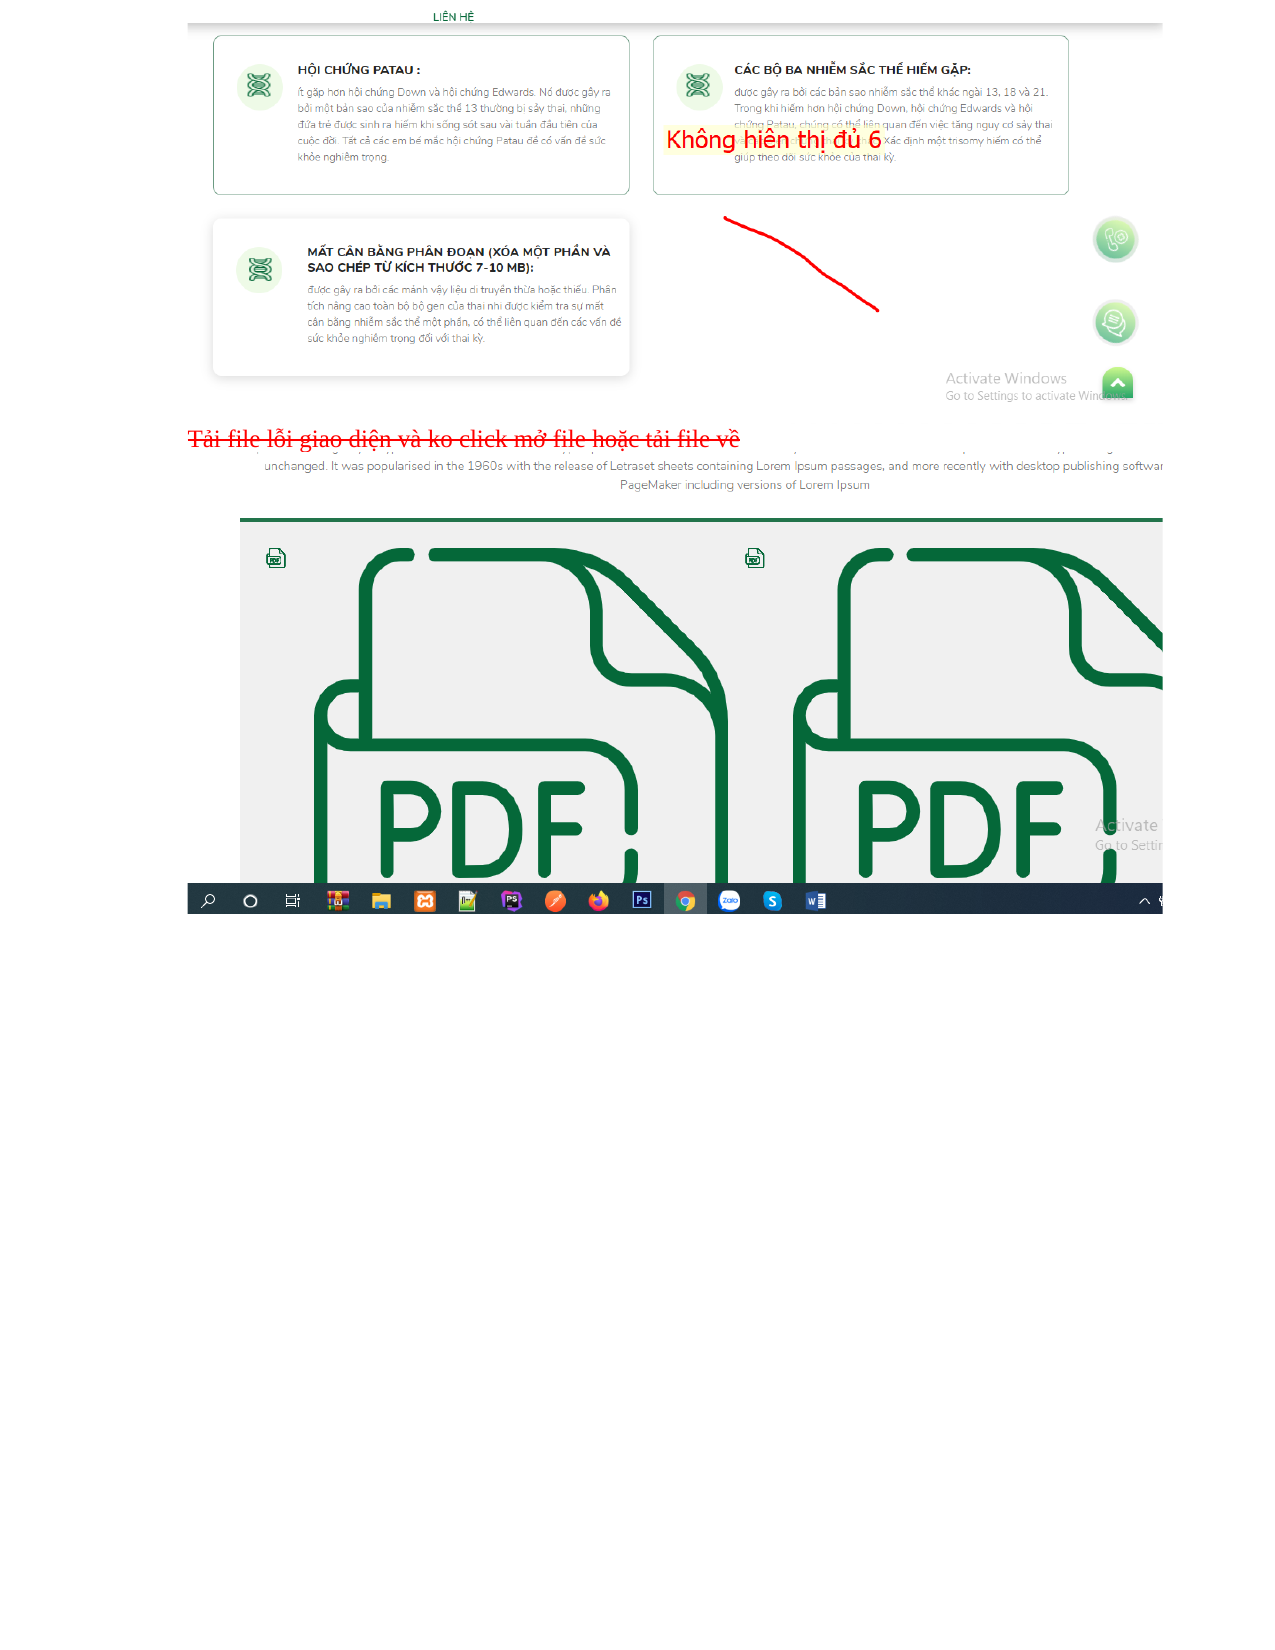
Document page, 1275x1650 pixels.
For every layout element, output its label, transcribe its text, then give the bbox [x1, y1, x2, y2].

picture [187, 452, 1163, 914]
list Tải file lỗi giao diện và ko click mở file hoặc tải file về [187, 424, 1125, 452]
picture [187, 9, 1163, 424]
